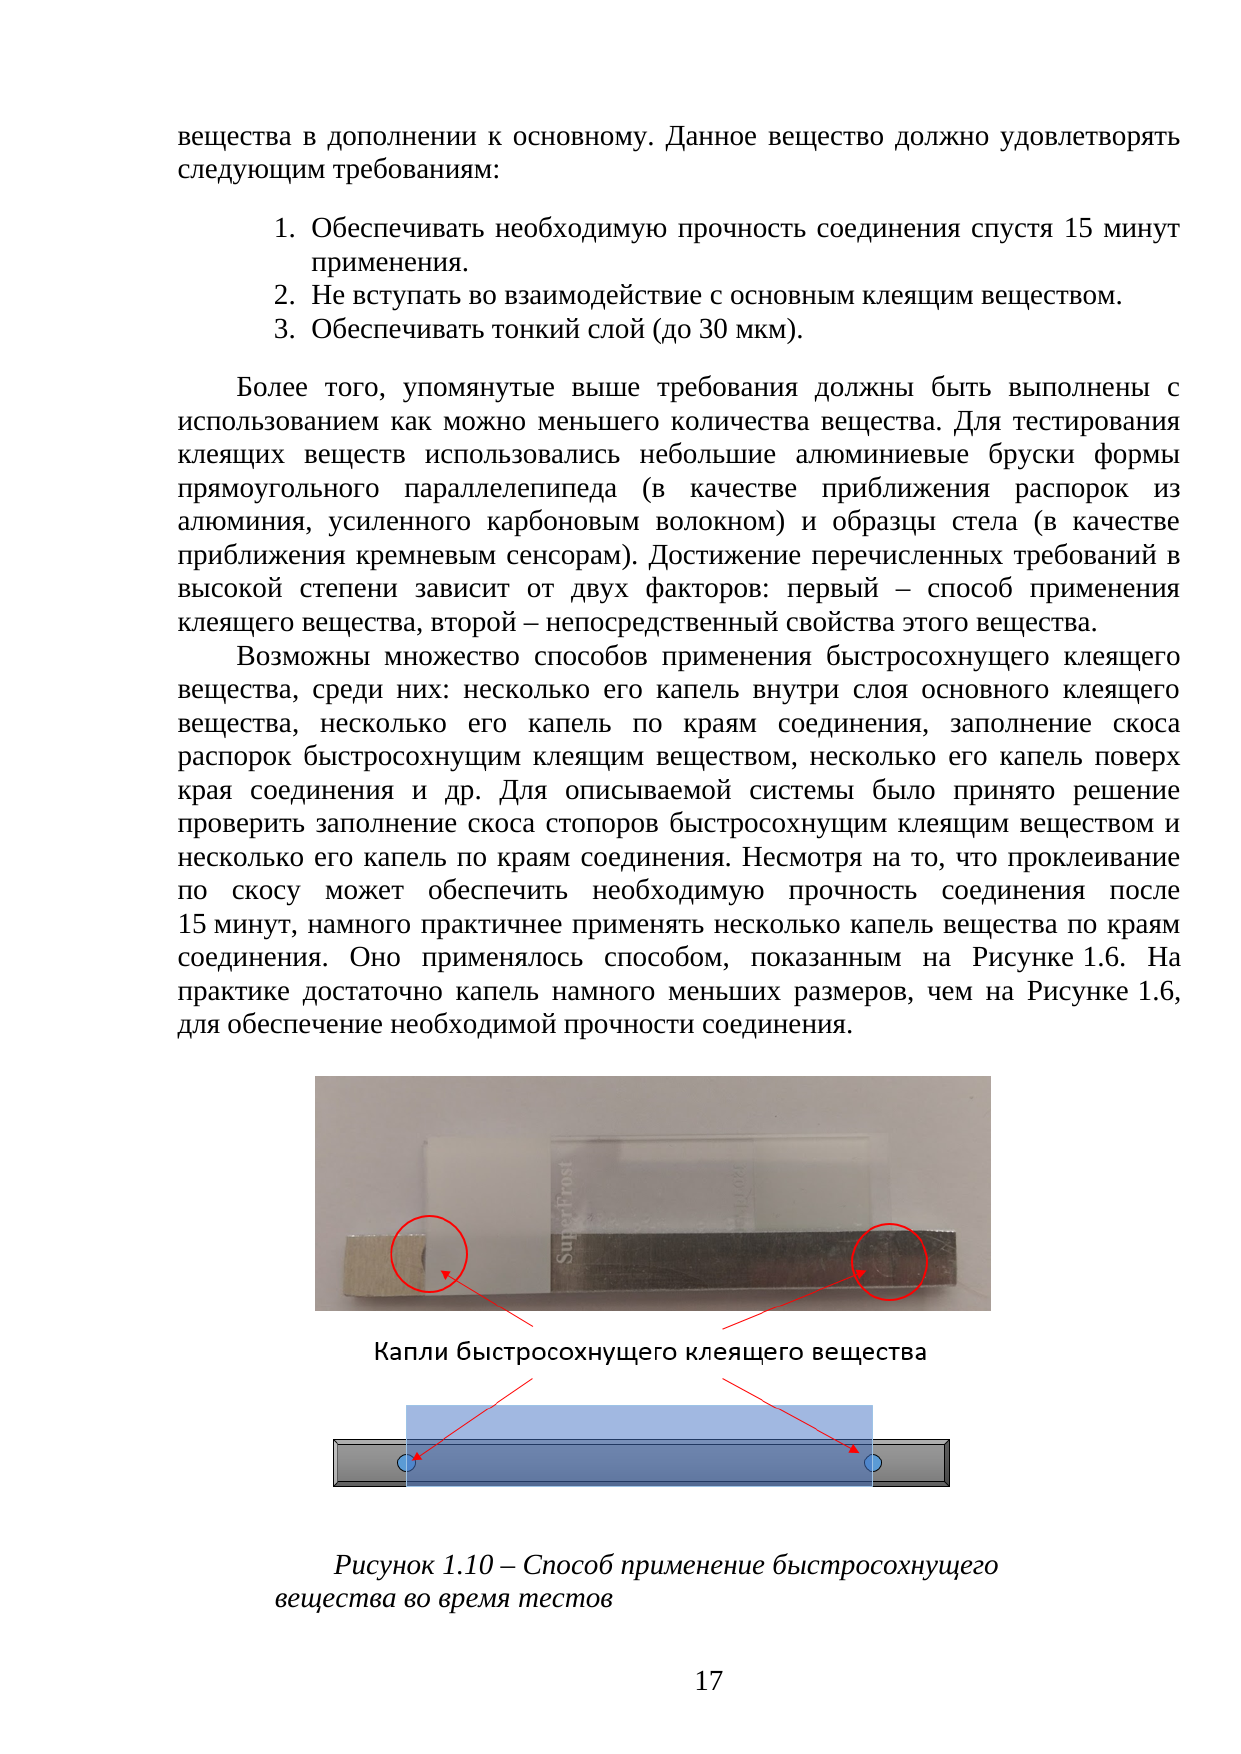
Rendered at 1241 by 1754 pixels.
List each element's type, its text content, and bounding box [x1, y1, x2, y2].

text Более того, упомянутые выше требования должны быть выполнены с использованием как можно меньшего количества вещества. Для тестирования клеящих веществ использовались небольшие алюминиевые бруски формы прямоугольного параллелепипеда (в качестве приближения распорок из алюминия, усиленного карбоновым волокном) и образцы стела (в качестве приближения кремневым сенсорам). Достижение перечисленных требований в высокой степени зависит от двух факторов: первый – способ применения клеящего вещества, второй – непосредственный свойства этого вещества. [177, 369, 1181, 638]
list Не вступать во взаимодействие с основным клеящим веществом. [274, 277, 1181, 311]
text Возможны множество способов применения быстросохнущего клеящего вещества, среди них: несколько его капель внутри слоя основного клеящего вещества, несколько его капель по краям соединения, заполнение скоса распорок быстросохнущим клеящим веществом, несколько его капель поверх края соединения и др. Для описываемой системы было принято решение проверить заполнение скоса стопоров быстросохнущим клеящим веществом и несколько его капель по краям соединения. Несмотря на то, что проклеивание по скосу может обеспечить необходимую прочность соединения после 15 минут, намного практичнее применять несколько капель вещества по краям соединения. Оно применялось способом, показанным на Рисунке 1.6. На практике достаточно капель намного меньших размеров, чем на Рисунке 1.6, для обеспечение необходимой прочности соединения. [177, 638, 1181, 1040]
picture [284, 1051, 1029, 1511]
list Обеспечивать необходимую прочность соединения спустя 15 минут применения. [274, 210, 1181, 277]
list Обеспечивать тонкий слой (до 30 мкм). [274, 311, 1181, 344]
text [177, 118, 1181, 185]
